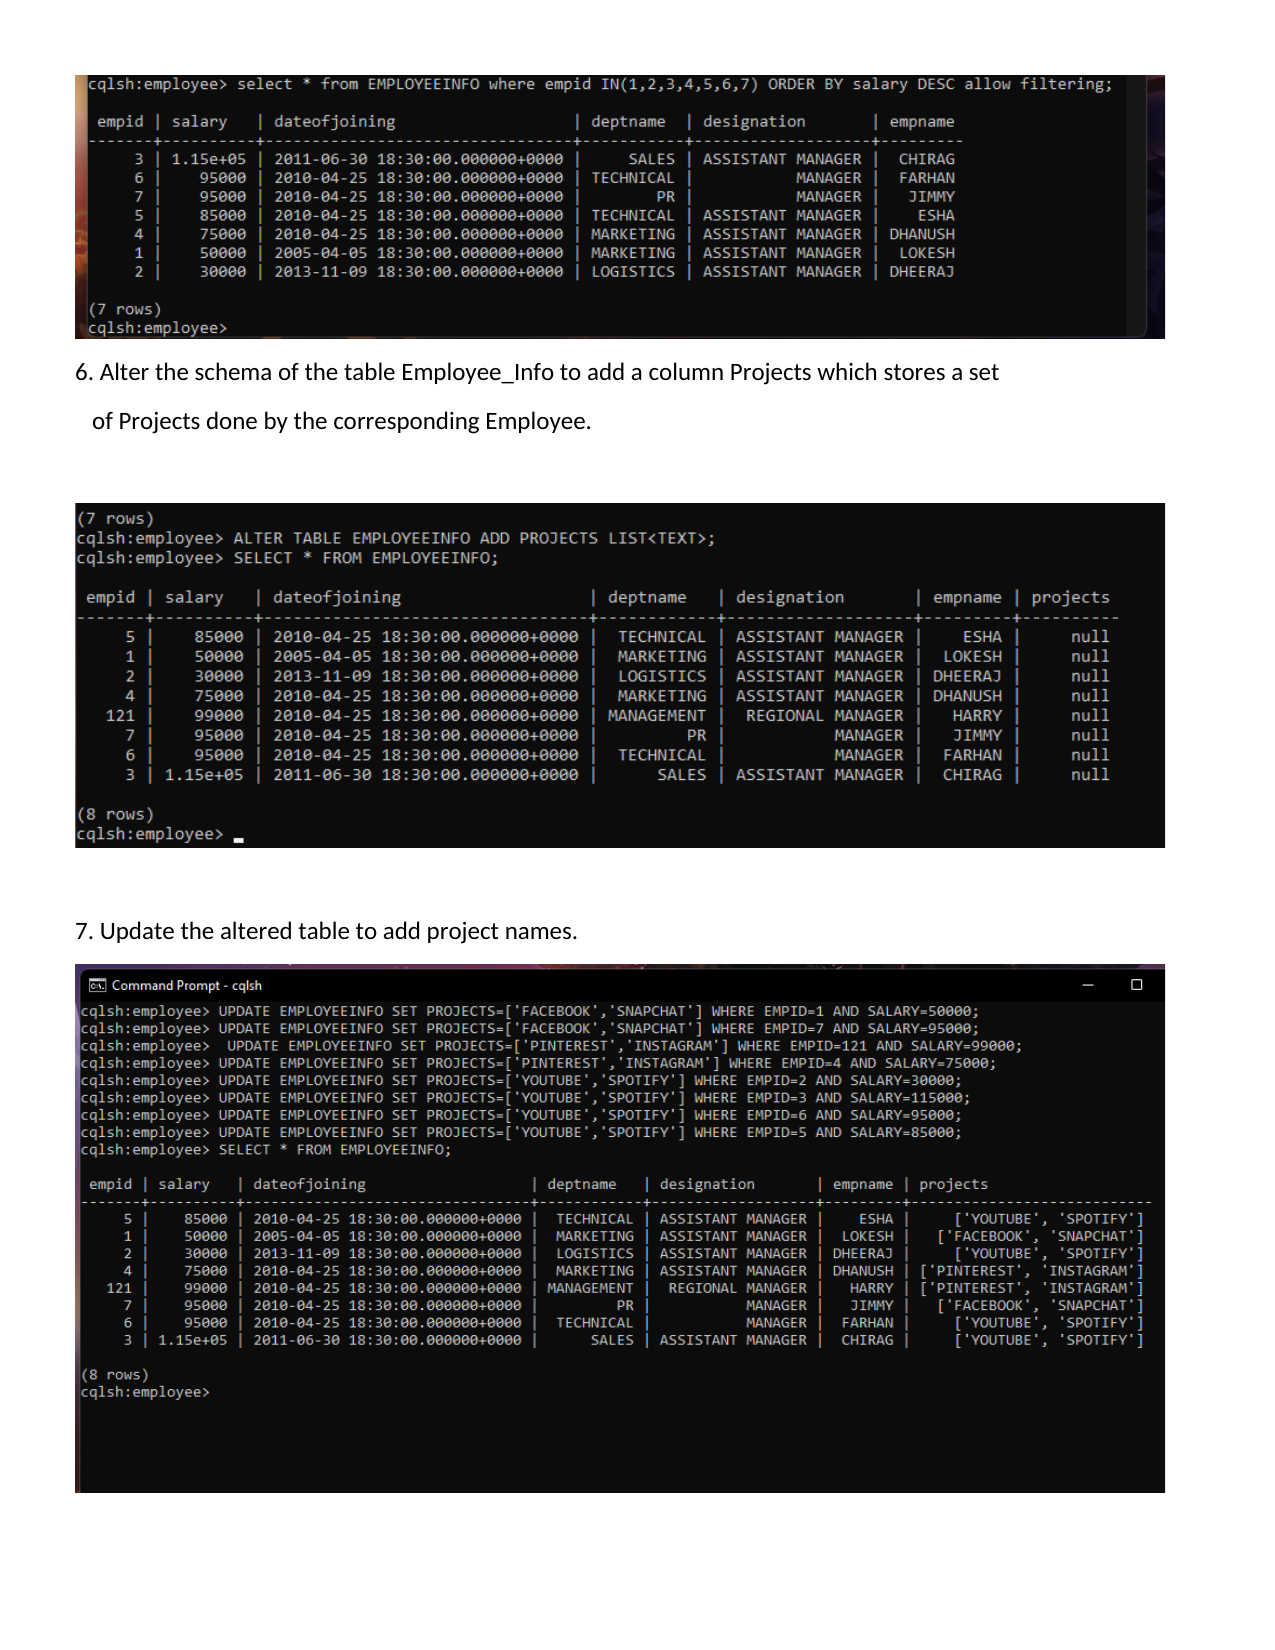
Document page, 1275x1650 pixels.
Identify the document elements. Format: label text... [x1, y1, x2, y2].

picture [75, 964, 1166, 1493]
text 6. Alter the schema of the table Employee_Info to add a column Projects which stores a set [75, 357, 1200, 387]
picture [75, 503, 1166, 848]
text 7. Update the altered table to add project names. [75, 915, 1200, 946]
text of Projects done by the corresponding Employee. [75, 406, 1200, 436]
picture [75, 75, 1166, 339]
